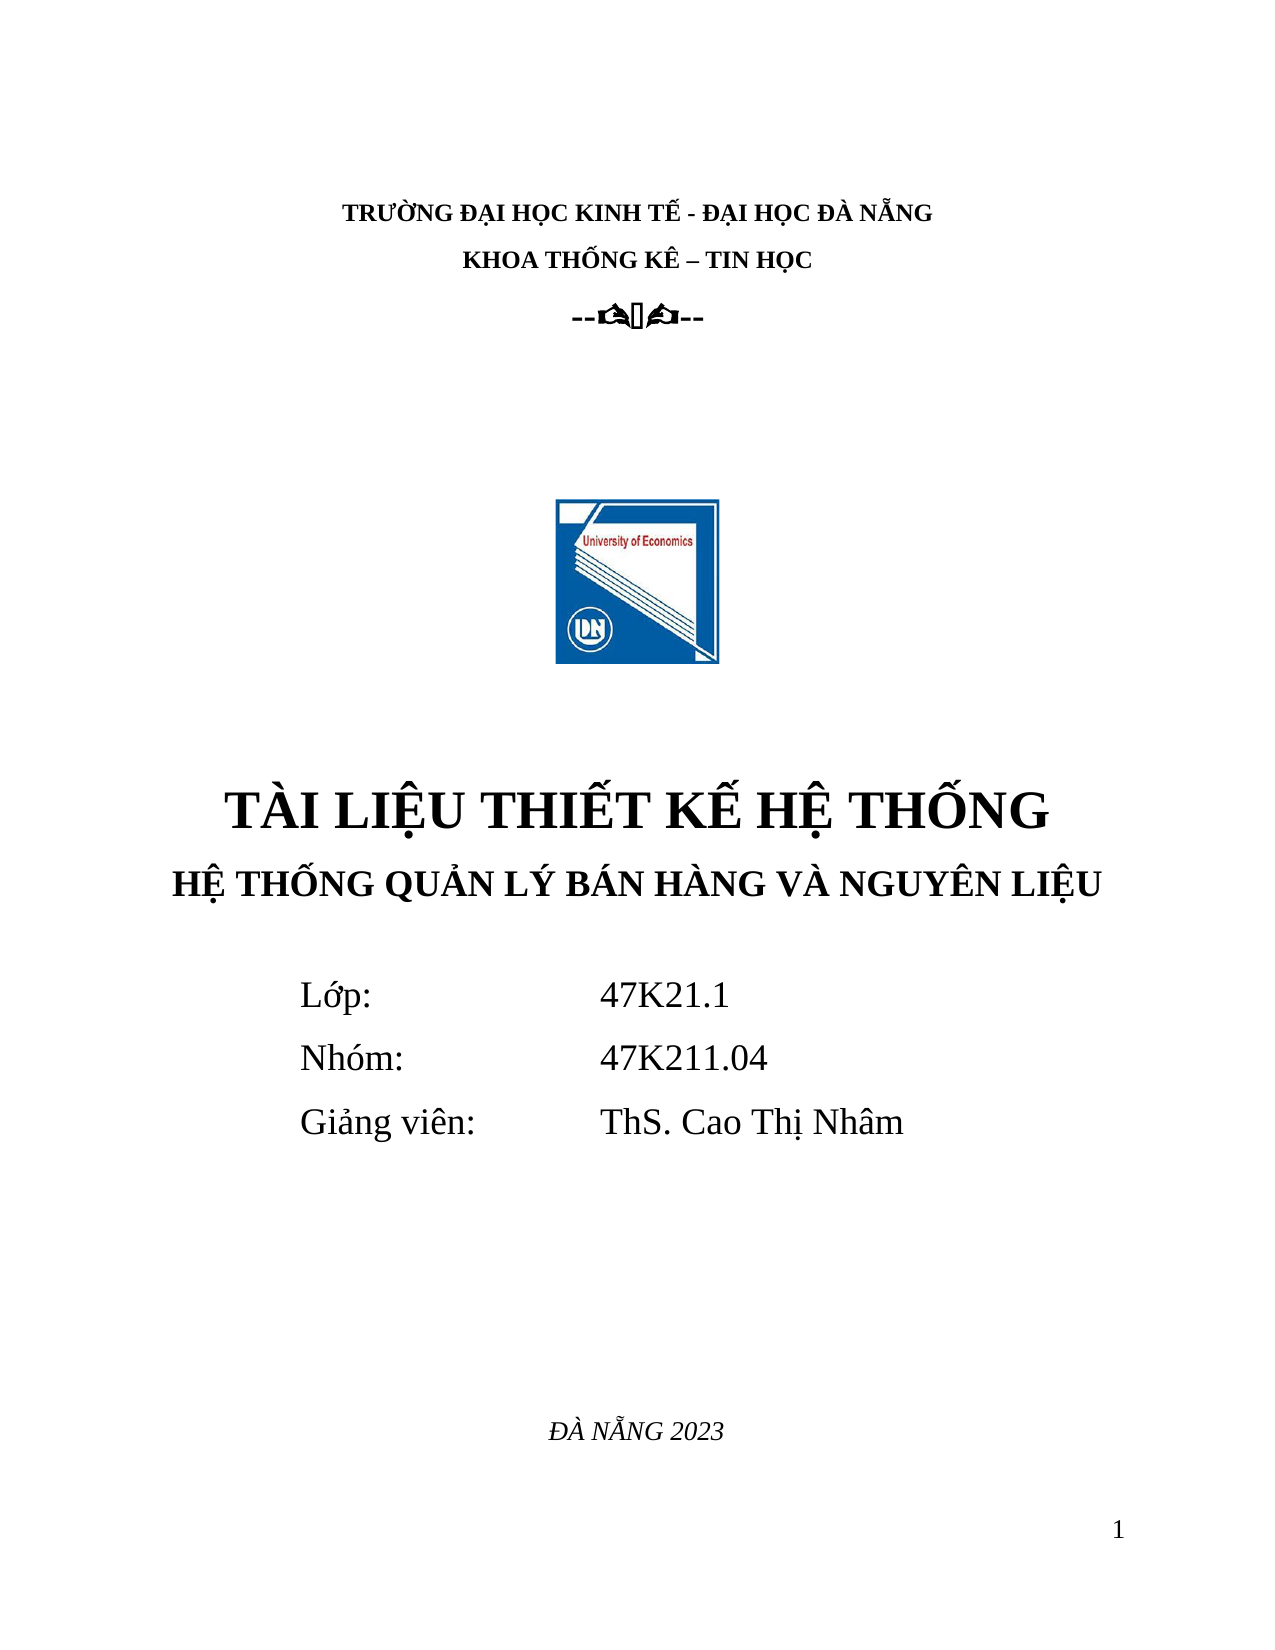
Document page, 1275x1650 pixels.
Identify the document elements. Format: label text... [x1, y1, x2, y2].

text HỆ THỐNG QUẢN LÝ BÁN HÀNG VÀ NGUYÊN LIỆU [150, 862, 1125, 905]
text Lớp: 47K21.1 [225, 973, 1125, 1016]
text Nhóm: 47K211.04 [225, 1036, 1125, 1079]
text TÀI LIỆU THIẾT KẾ HỆ THỐNG [150, 778, 1125, 840]
text KHOA THỐNG KÊ – TIN HỌC [150, 245, 1125, 274]
text TRƯỜNG ĐẠI HỌC KINH TẾ - ĐẠI HỌC ĐÀ NẴNG [150, 198, 1125, 226]
text ---- [150, 293, 1125, 336]
text ĐÀ NẴNG 2023 [150, 1415, 1125, 1446]
text Giảng viên: ThS. Cao Thị Nhâm [225, 1099, 1125, 1142]
picture [555, 499, 720, 664]
